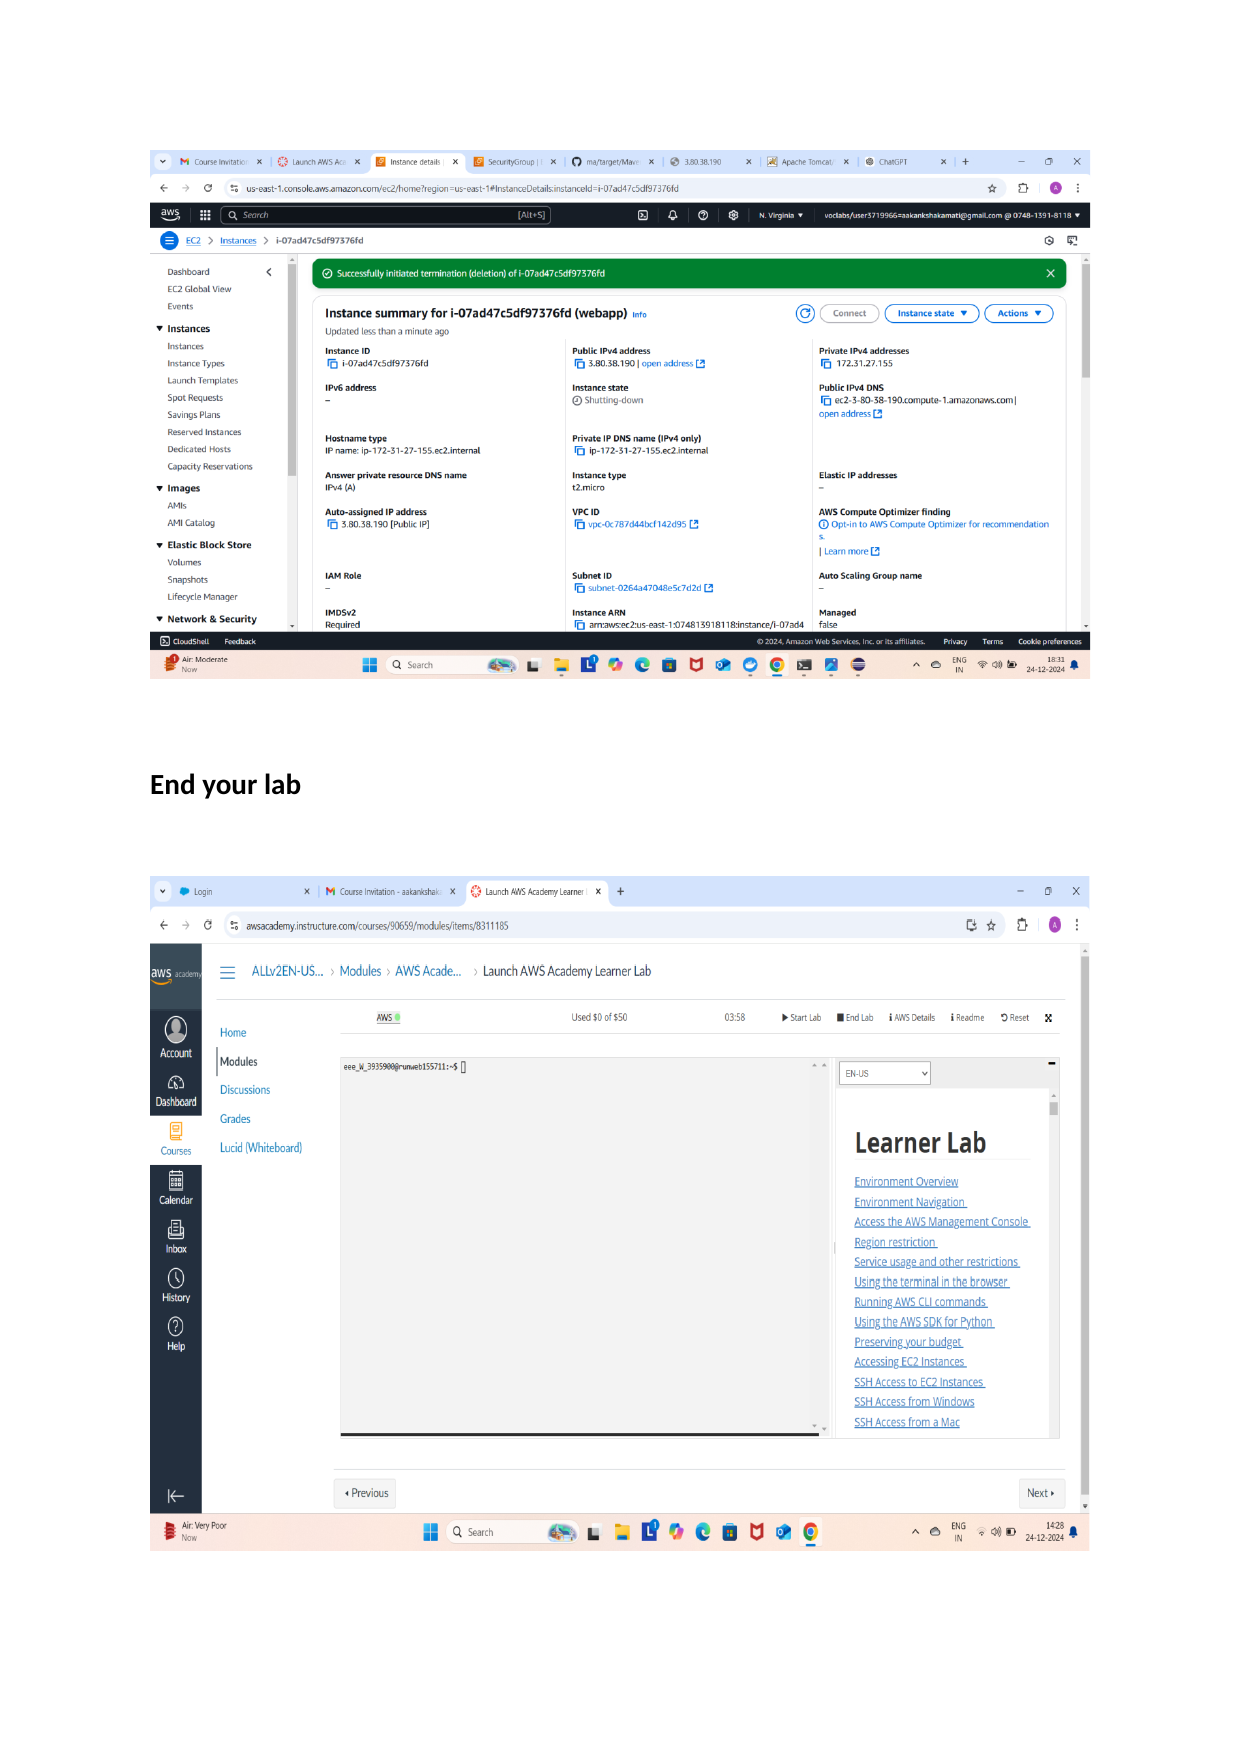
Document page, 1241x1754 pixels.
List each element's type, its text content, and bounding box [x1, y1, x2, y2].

picture [150, 150, 1091, 679]
text End your lab [150, 766, 1090, 802]
picture [150, 876, 1090, 1551]
